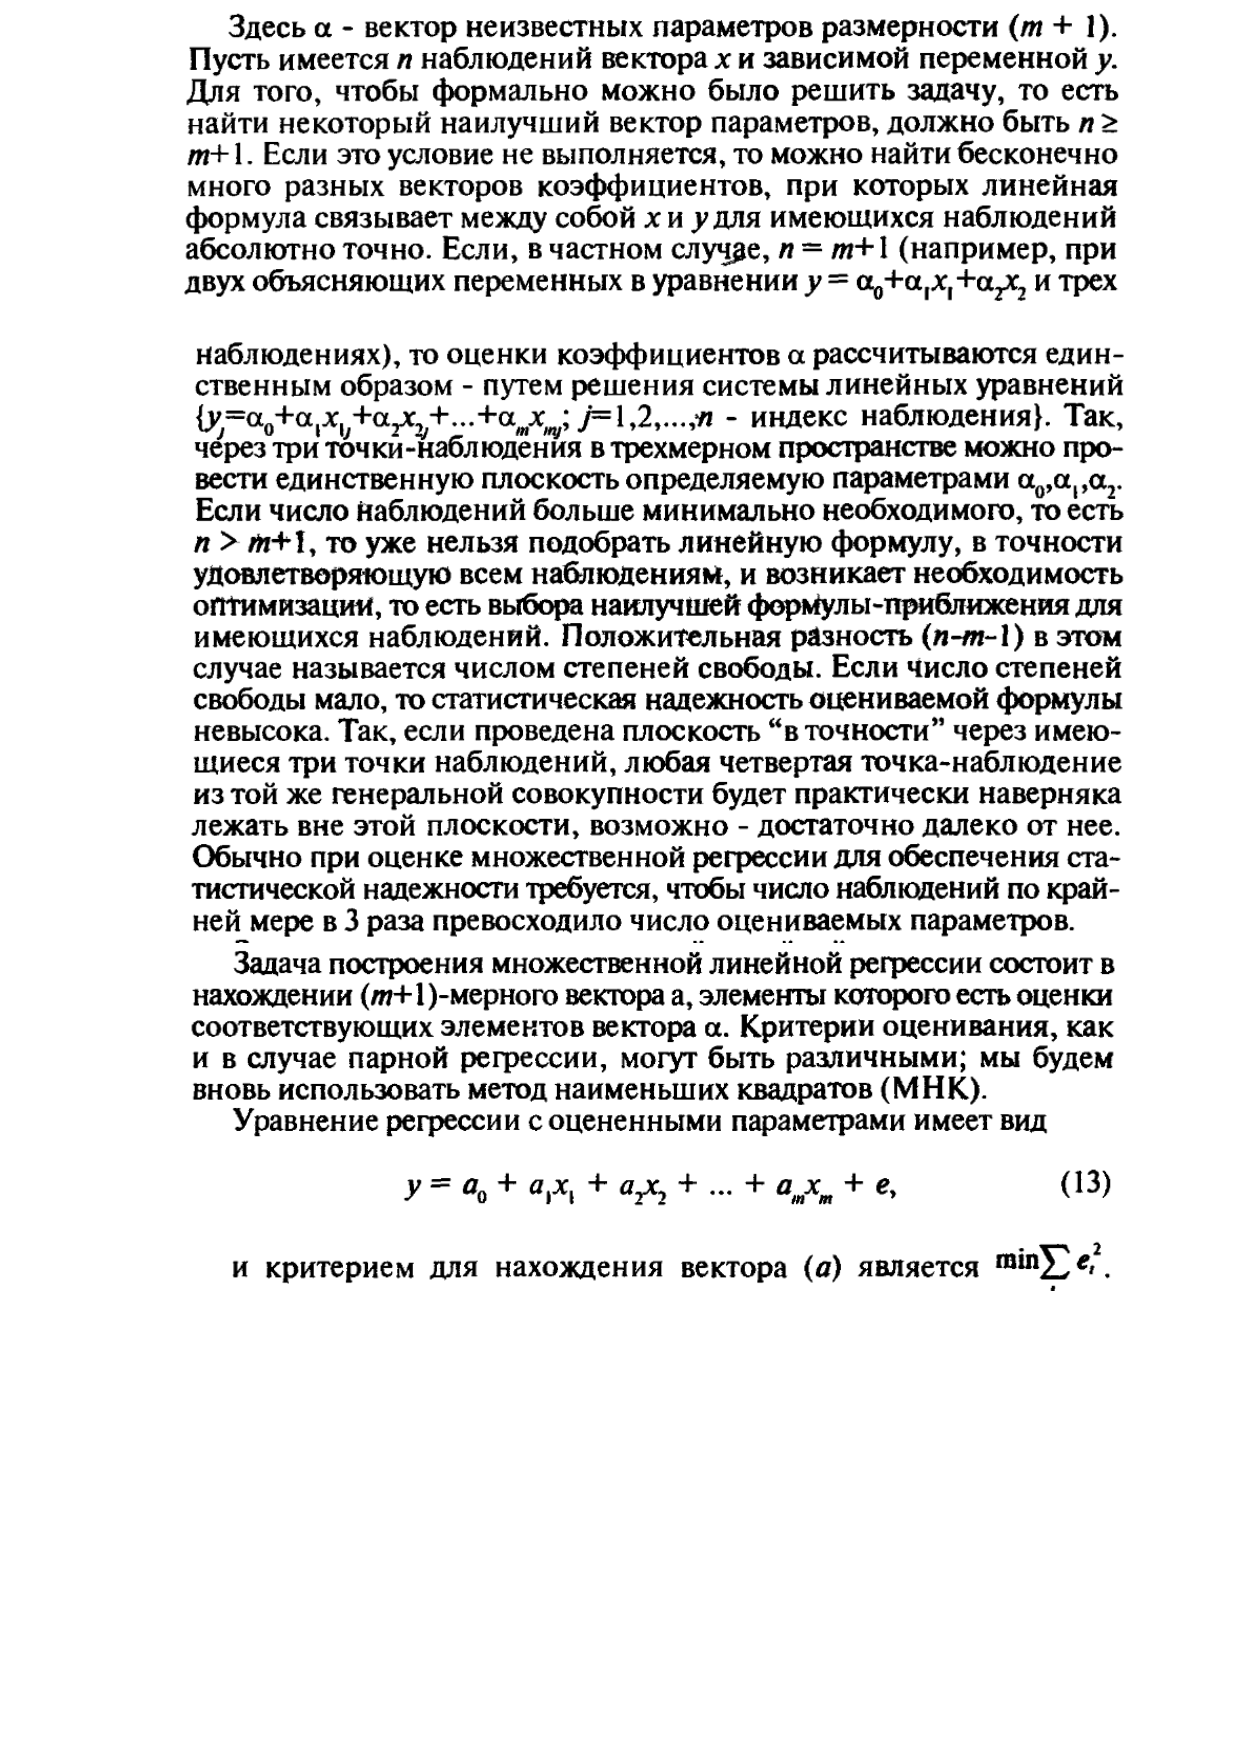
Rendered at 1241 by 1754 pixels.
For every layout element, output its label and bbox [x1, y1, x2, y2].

picture [177, 948, 1152, 1291]
picture [177, 0, 1152, 943]
